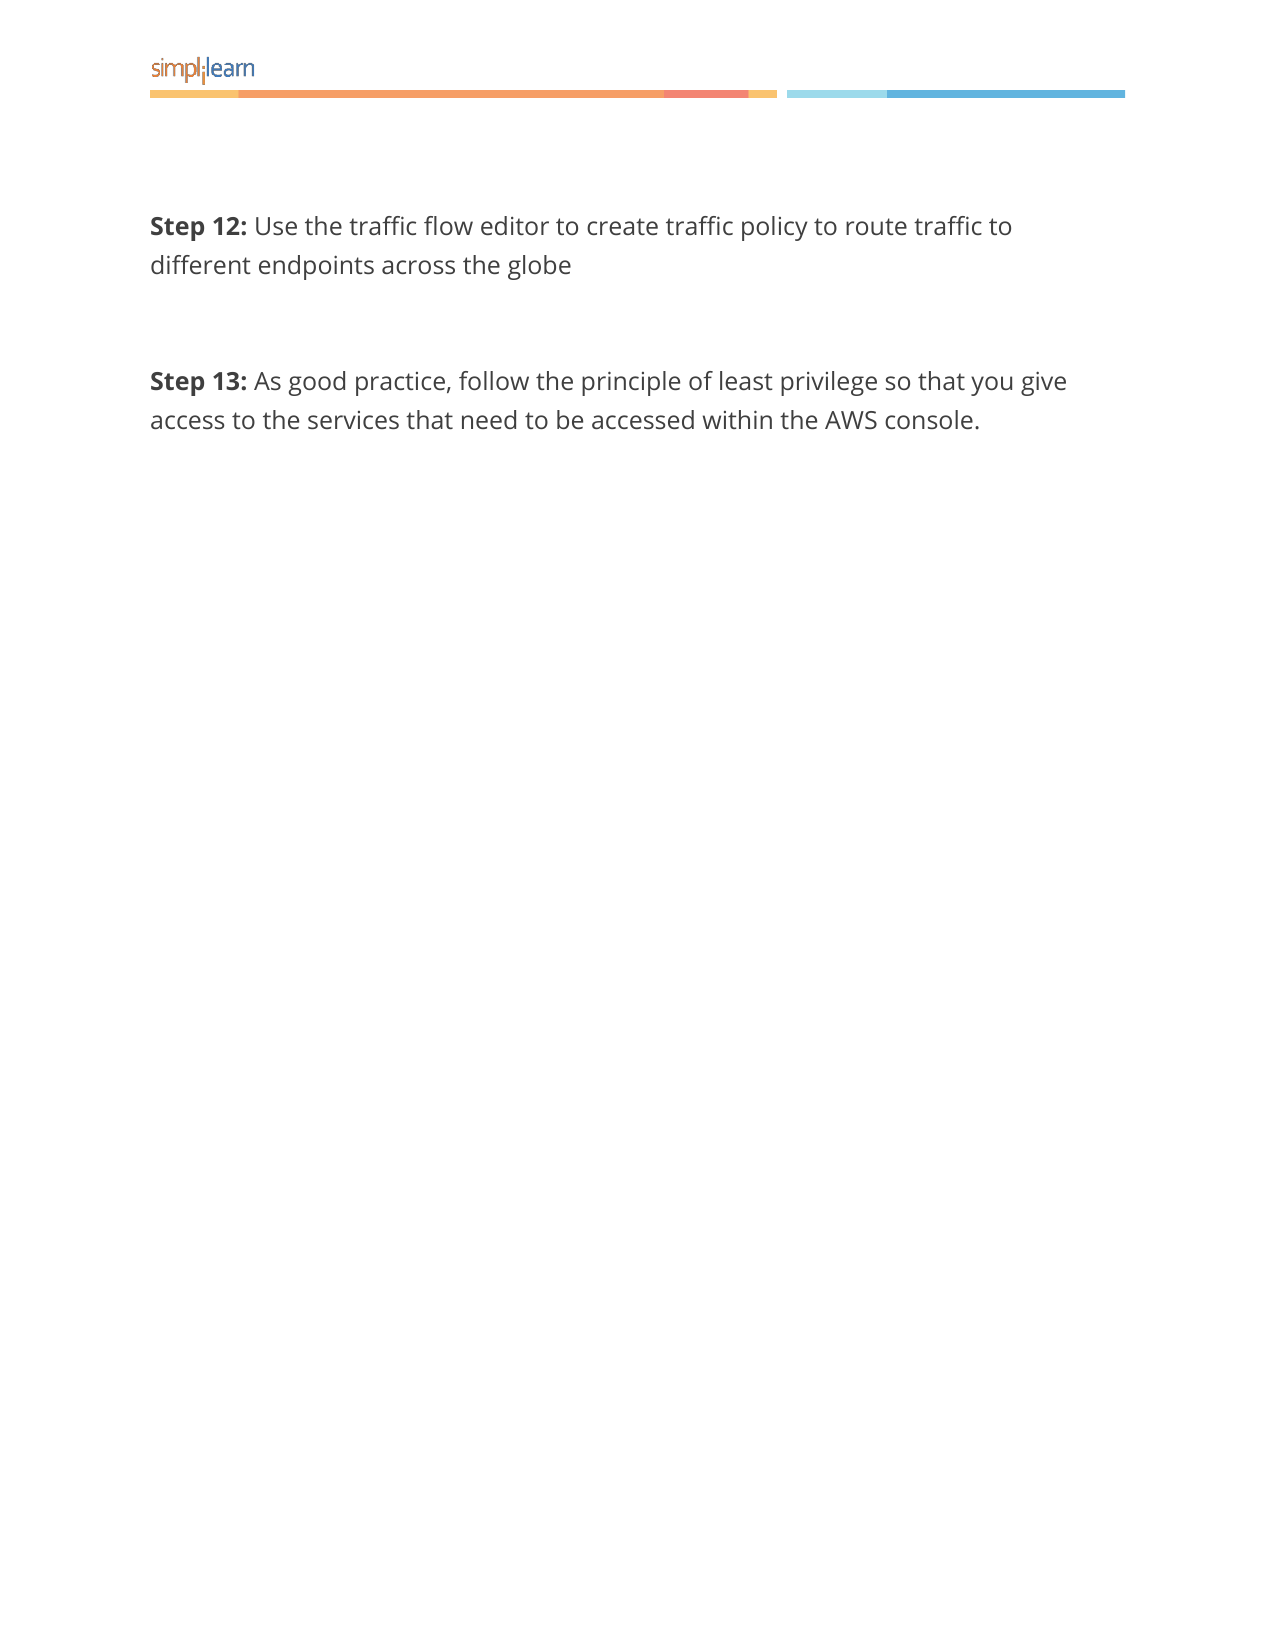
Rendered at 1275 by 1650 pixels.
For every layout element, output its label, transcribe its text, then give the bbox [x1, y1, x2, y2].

text Step 13: As good practice, follow the principle of least privilege so that you give access to the services that need to be accessed within the AWS console. [150, 363, 1097, 437]
text Step 12: Use the traffic flow editor to create traffic policy to route traffic to different endpoints across the globe [150, 208, 1062, 281]
picture [150, 52, 1125, 98]
